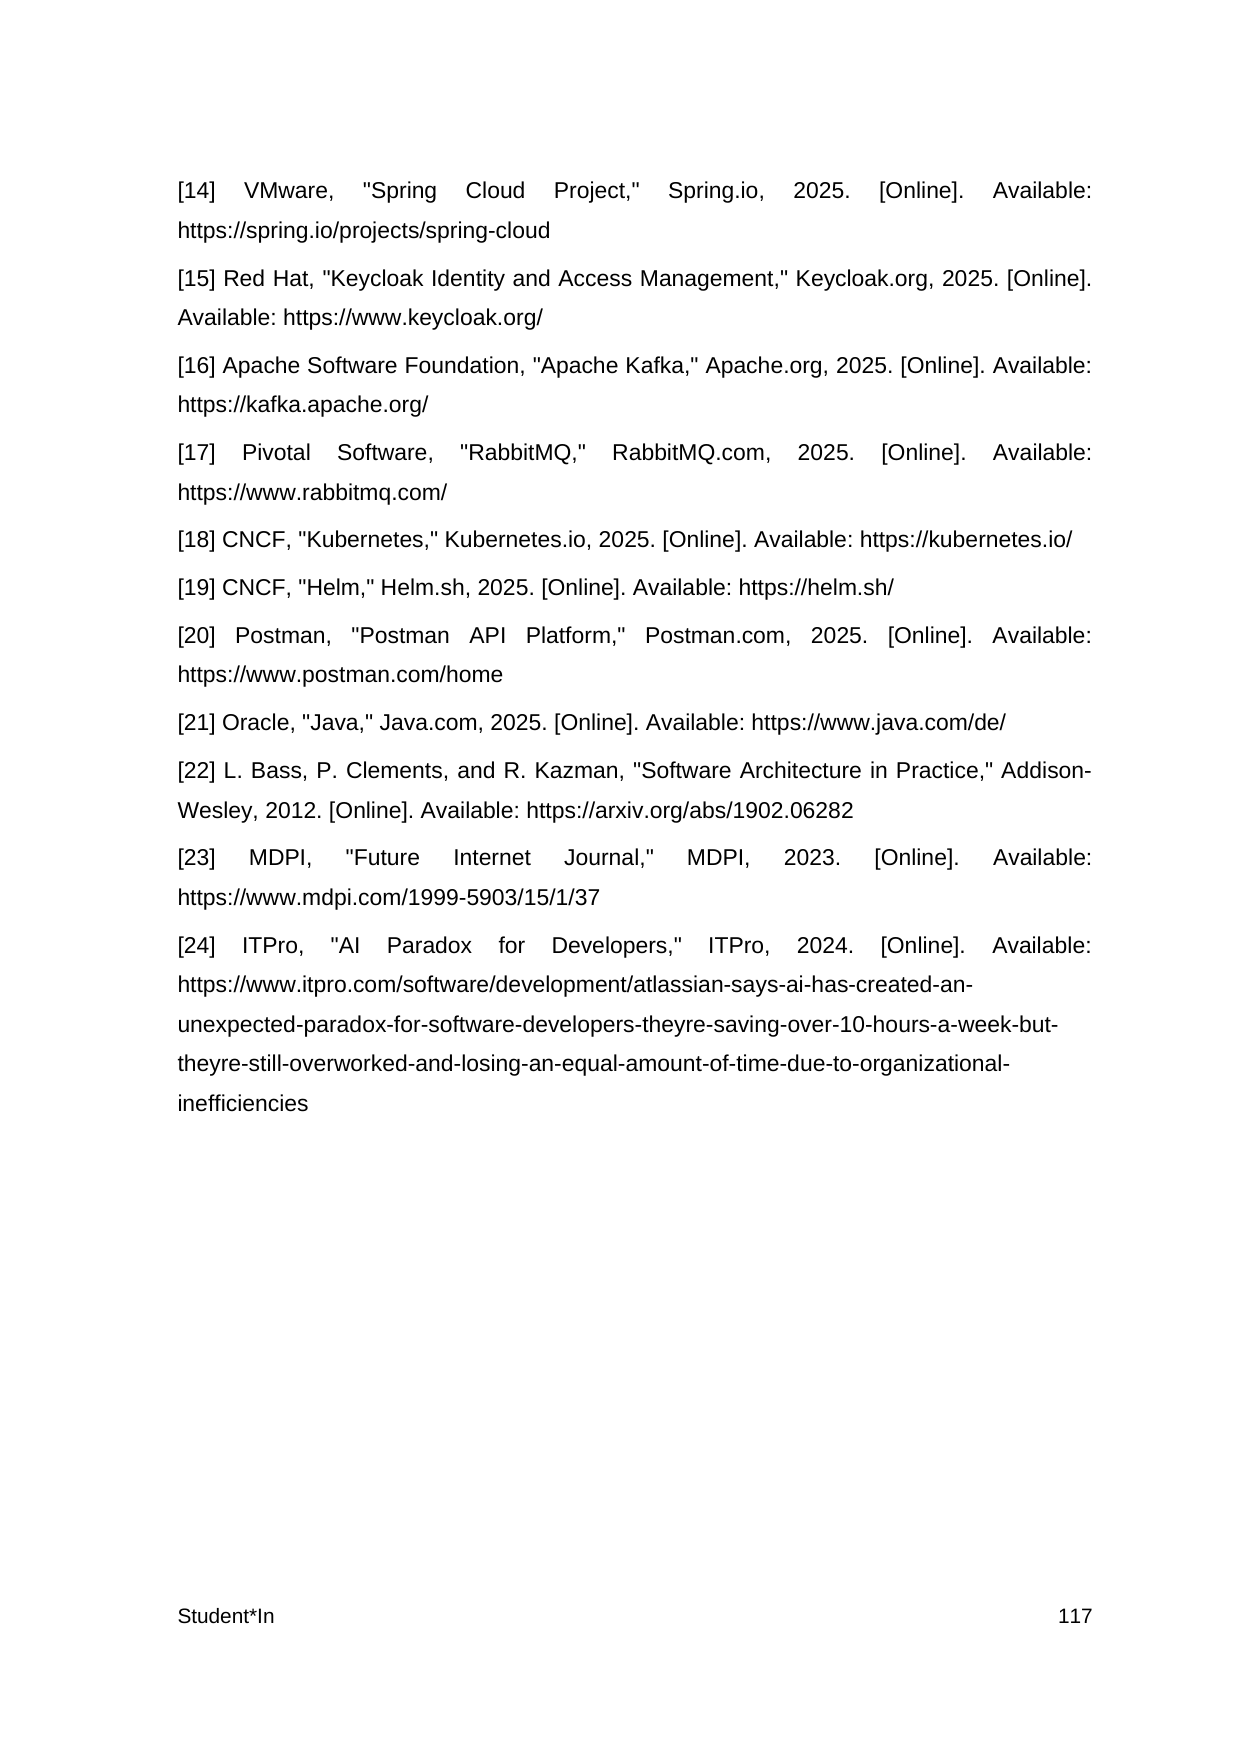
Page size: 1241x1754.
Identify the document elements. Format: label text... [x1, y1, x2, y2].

text [19] CNCF, "Helm," Helm.sh, 2025. [Online]. Available: https://helm.sh/ [177, 574, 1092, 601]
text [23] MDPI, "Future Internet Journal," MDPI, 2023. [Online]. Available: https://www.mdpi.com/1999-5903/15/1/37 [177, 844, 1092, 910]
text [22] L. Bass, P. Clements, and R. Kazman, "Software Architecture in Practice," Addison-Wesley, 2012. [Online]. Available: https://arxiv.org/abs/1902.06282 [177, 757, 1092, 823]
text [20] Postman, "Postman API Platform," Postman.com, 2025. [Online]. Available: https://www.postman.com/home [177, 622, 1092, 688]
text [24] ITPro, "AI Paradox for Developers," ITPro, 2024. [Online]. Available: https://www.itpro.com/software/development/atlassian-says-ai-has-created-an-unexpected-paradox-for-software-developers-theyre-saving-over-10-hours-a-week-but-theyre-still-overworked-and-losing-an-equal-amount-of-time-due-to-organizational-inefficiencies [177, 932, 1092, 1116]
text [15] Red Hat, "Keycloak Identity and Access Management," Keycloak.org, 2025. [Online]. Available: https://www.keycloak.org/ [177, 264, 1092, 330]
text [14] VMware, "Spring Cloud Project," Spring.io, 2025. [Online]. Available: https://spring.io/projects/spring-cloud [177, 177, 1092, 243]
text [18] CNCF, "Kubernetes," Kubernetes.io, 2025. [Online]. Available: https://kubernetes.io/ [177, 526, 1092, 553]
text [17] Pivotal Software, "RabbitMQ," RabbitMQ.com, 2025. [Online]. Available: https://www.rabbitmq.com/ [177, 439, 1092, 505]
text [21] Oracle, "Java," Java.com, 2025. [Online]. Available: https://www.java.com/de/ [177, 709, 1092, 736]
text [16] Apache Software Foundation, "Apache Kafka," Apache.org, 2025. [Online]. Available: https://kafka.apache.org/ [177, 352, 1092, 418]
